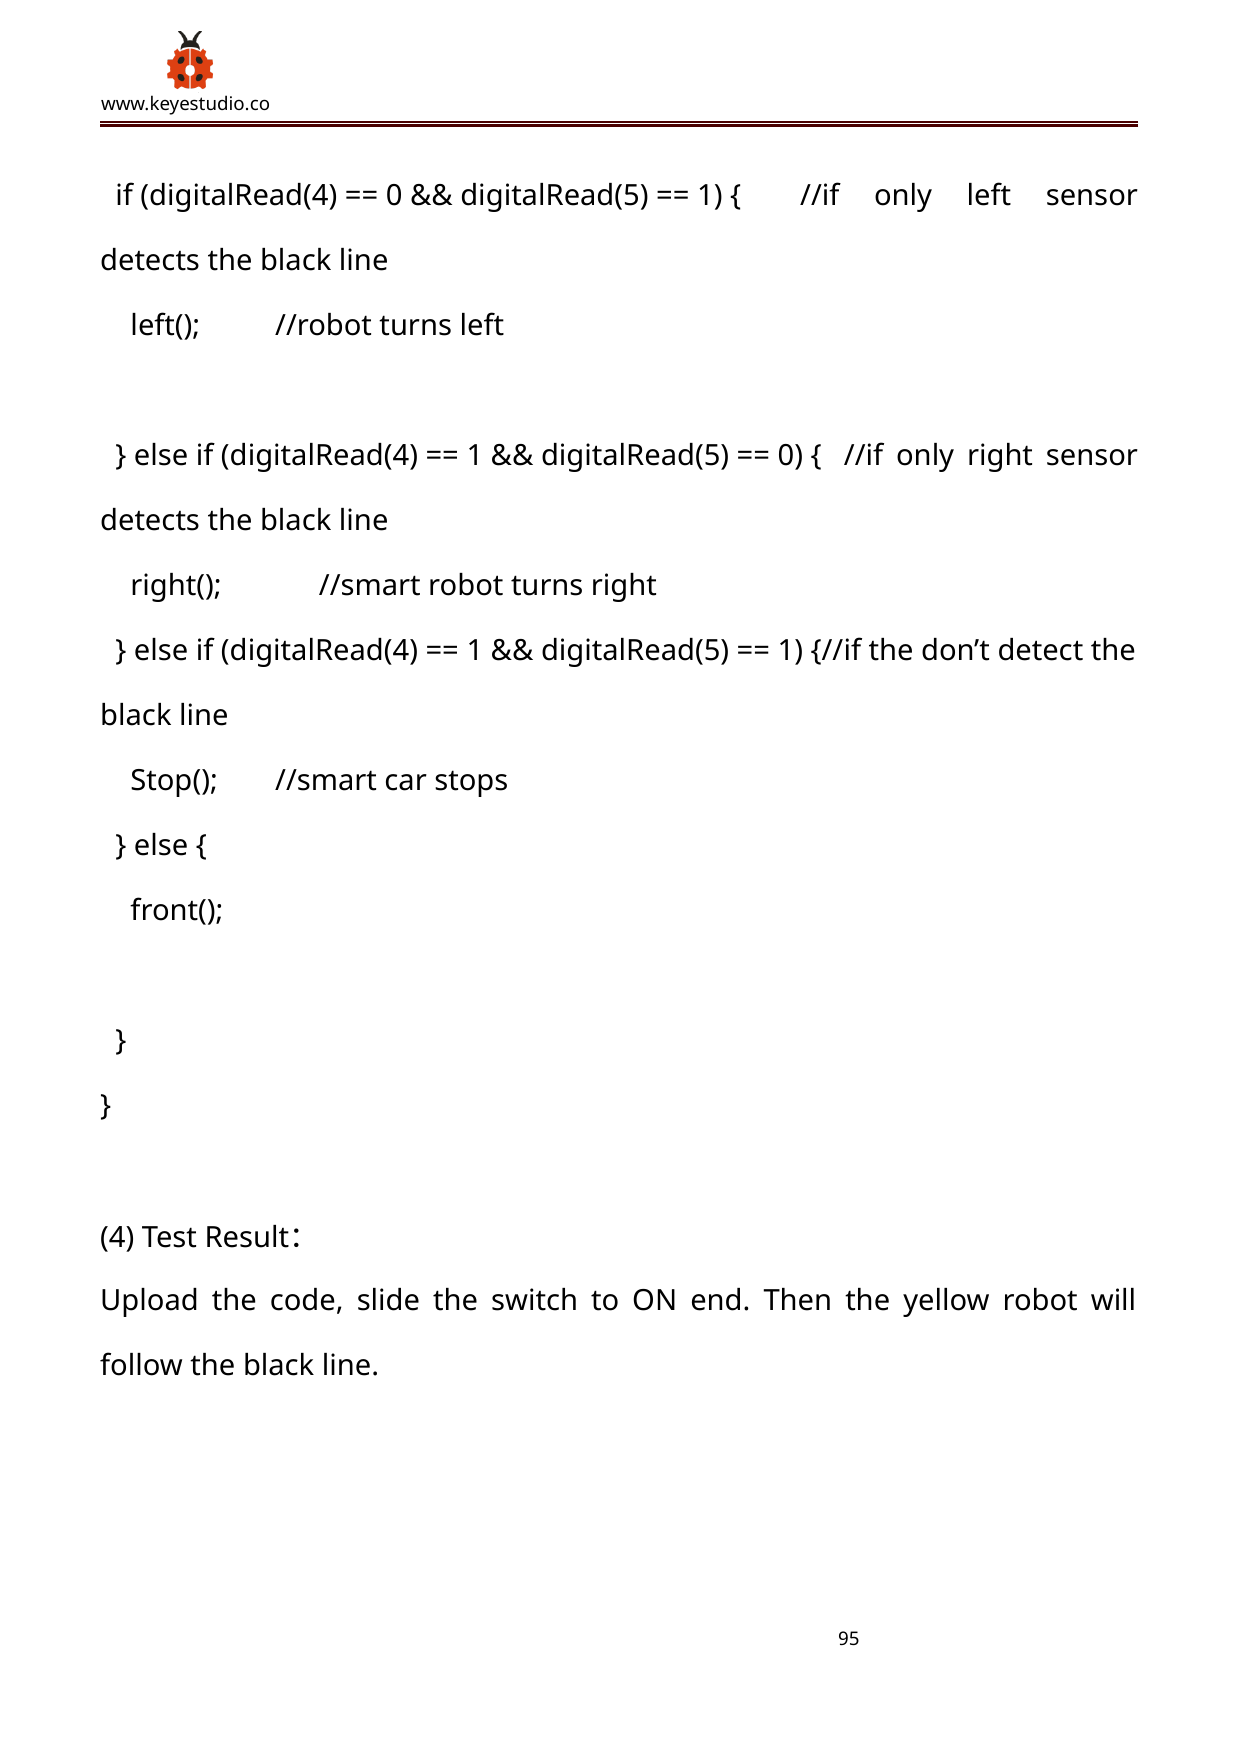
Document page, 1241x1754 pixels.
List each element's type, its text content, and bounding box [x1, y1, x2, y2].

text left(); //robot turns left [100, 292, 1138, 357]
text } [100, 1072, 1138, 1137]
text front(); [100, 877, 1138, 942]
picture [155, 31, 231, 93]
text Upload the code, slide the switch to ON end. Then the yellow robot will follow the black line. [100, 1267, 1138, 1397]
text (4) Test Result： [100, 1202, 1138, 1267]
text Stop(); //smart car stops [100, 747, 1138, 812]
text if (digitalRead(4) == 0 && digitalRead(5) == 1) { //if only left sensor detects the black line [100, 162, 1138, 292]
text right(); //smart robot turns right [100, 552, 1138, 617]
text } else if (digitalRead(4) == 1 && digitalRead(5) == 1) {//if the don’t detect the black line [100, 617, 1138, 747]
text } [100, 1007, 1138, 1072]
text } else { [100, 812, 1138, 877]
text } else if (digitalRead(4) == 1 && digitalRead(5) == 0) { //if only right sensor detects the black line [100, 422, 1138, 552]
